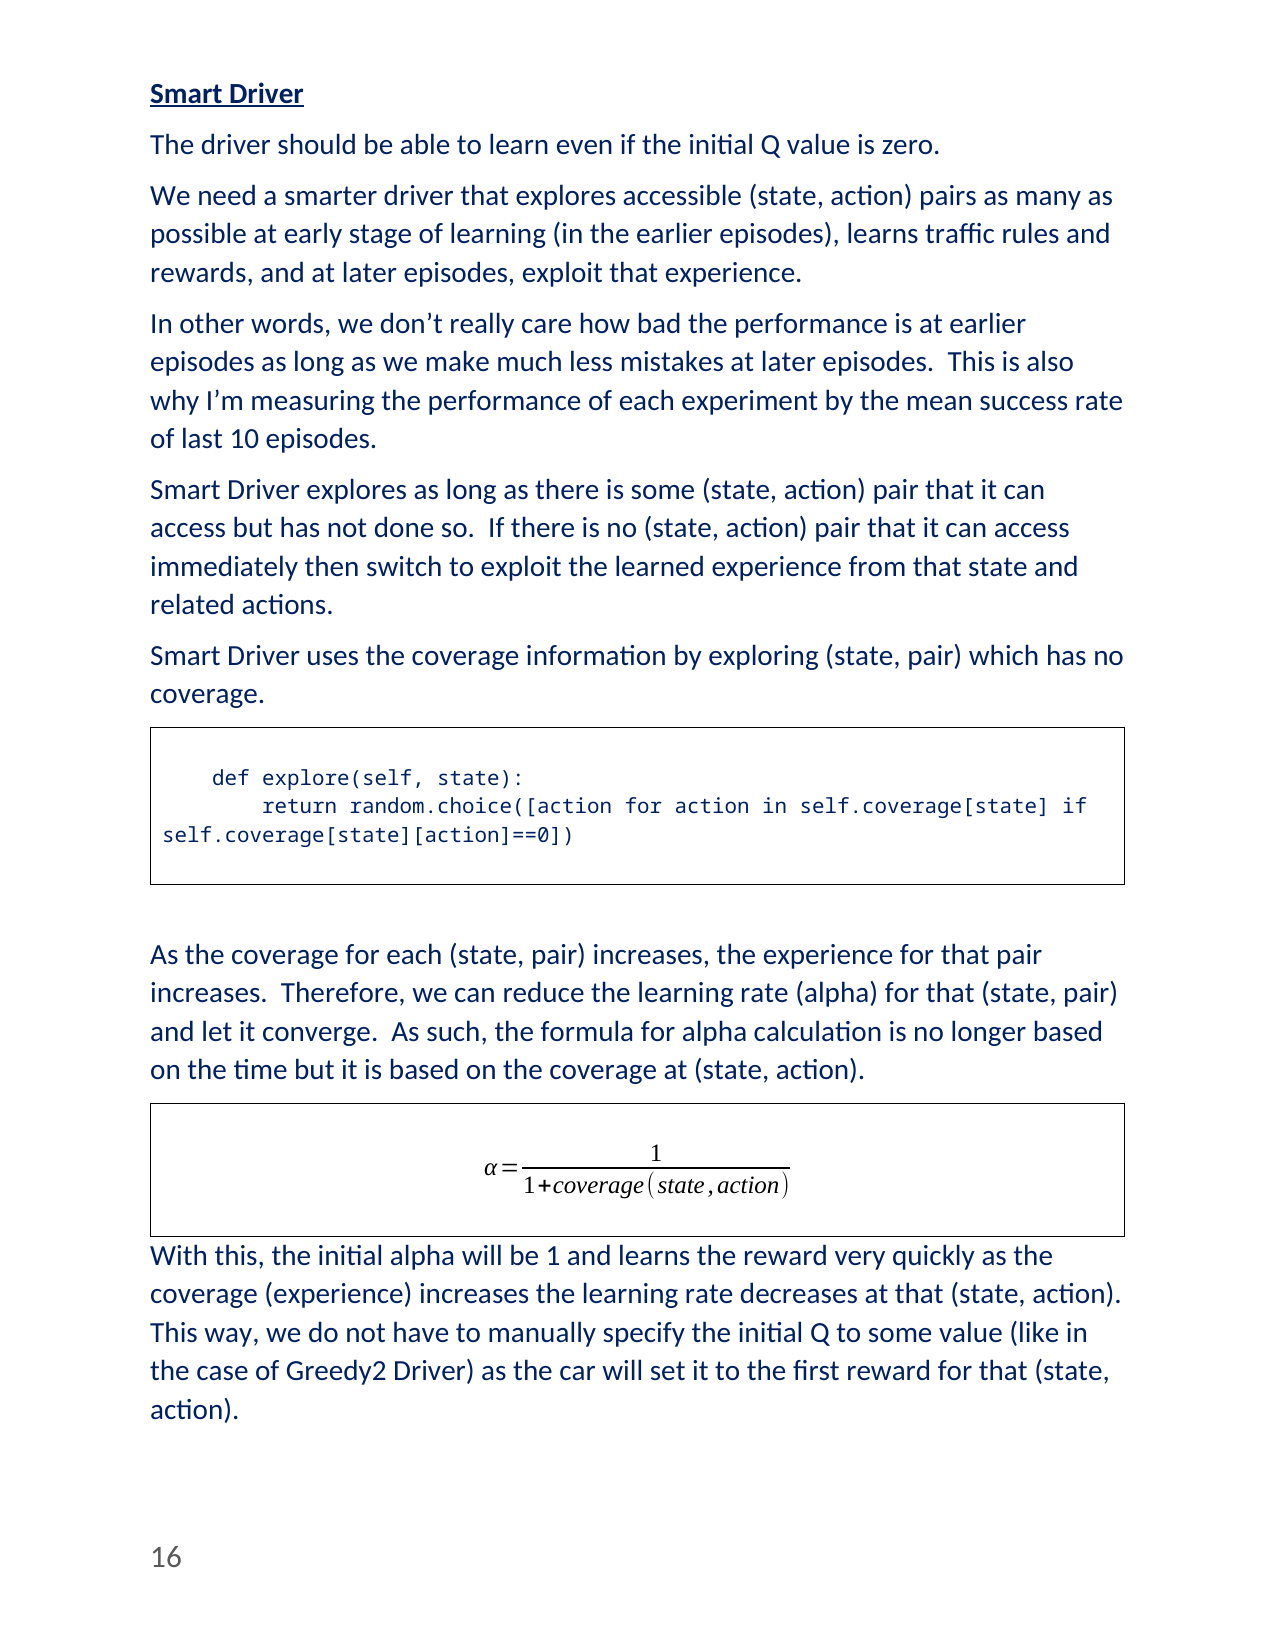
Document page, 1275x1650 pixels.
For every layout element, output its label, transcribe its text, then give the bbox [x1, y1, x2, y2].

text The driver should be able to learn even if the initial Q value is zero. [150, 126, 1125, 162]
text Smart Driver uses the coverage information by exploring (state, pair) which has no coverage. [150, 637, 1125, 711]
table_header def explore(self, state): return random.choice([action for action in self.coverage[state] if self.coverage[state][action]==0]) [151, 728, 1124, 884]
text With this, the initial alpha will be 1 and learns the reward very quickly as the coverage (experience) increases the learning rate decreases at that (state, action). This way, we do not have to manually specify the initial Q to some value (like in the case of Greedy2 Driver) as the car will set it to the first reward for that (state, action). [150, 1237, 1125, 1426]
text As the coverage for each (state, pair) increases, the experience for that pair increases. Therefore, we can reduce the learning rate (alpha) for that (state, pair) and let it converge. As such, the formula for alpha calculation is no longer based on the time but it is based on the coverage at (state, action). [150, 936, 1125, 1087]
text Smart Driver [150, 75, 1125, 111]
text In other words, we don’t really care how bad the performance is at earlier episodes as long as we make much less mistakes at later episodes. This is also why I’m measuring the performance of each experiment by the mean success rate of last 10 episodes. [150, 305, 1125, 456]
table_header [151, 1104, 1124, 1236]
text We need a smarter driver that explores accessible (state, action) pairs as many as possible at early stage of learning (in the earlier episodes), learns traffic rules and rewards, and at later episodes, exploit that experience. [150, 177, 1125, 289]
text Smart Driver explores as long as there is some (state, action) pair that it can access but has not done so. If there is no (state, action) pair that it can access immediately then switch to exploit the learned experience from that state and related actions. [150, 471, 1125, 622]
